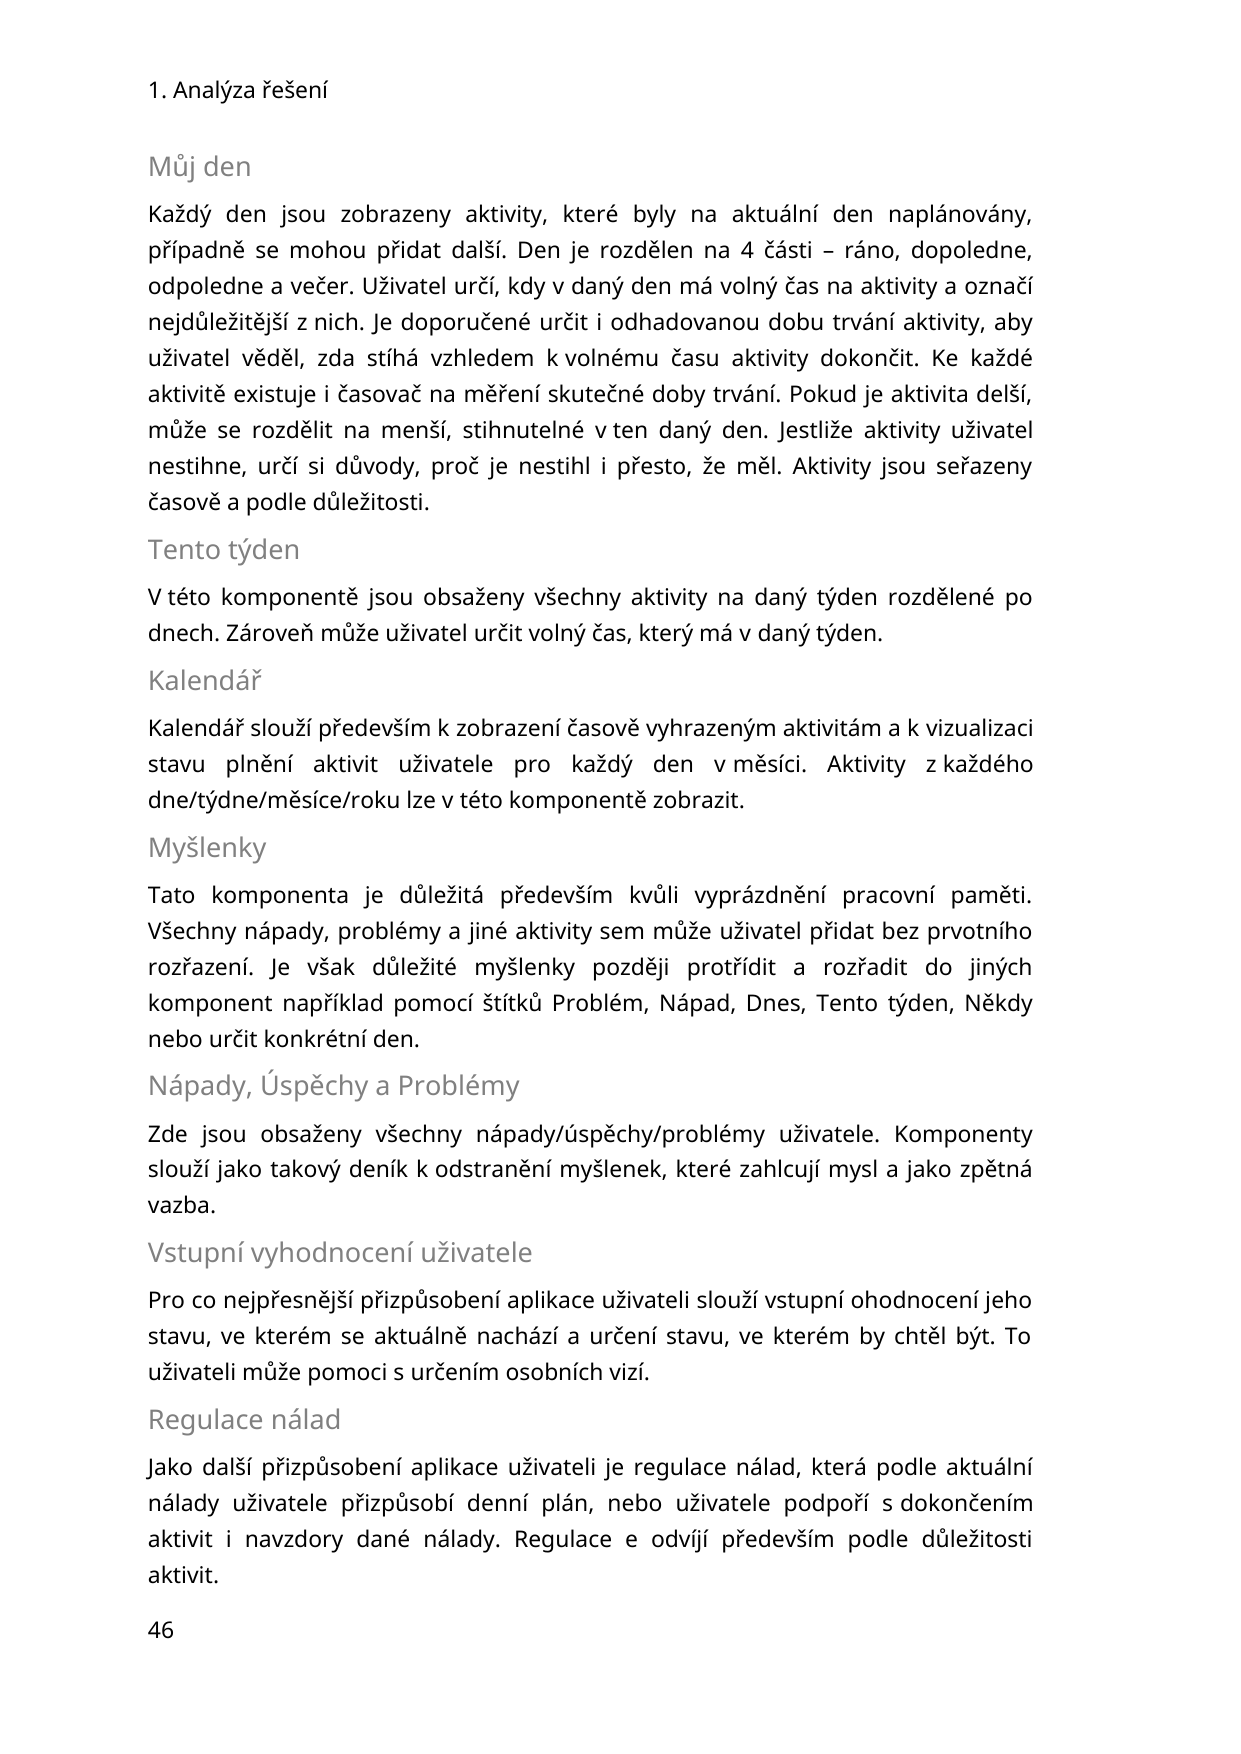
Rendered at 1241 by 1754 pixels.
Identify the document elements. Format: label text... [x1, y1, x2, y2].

subtitle Kalendář [148, 661, 1033, 698]
subtitle Regulace nálad [148, 1401, 1033, 1437]
text Každý den jsou zobrazeny aktivity, které byly na aktuální den naplánovány, případně se mohou přidat další. Den je rozdělen na 4 části – ráno, dopoledne, odpoledne a večer. Uživatel určí, kdy v daný den má volný čas na aktivity a označí nejdůležitější z nich. Je doporučené určit i odhadovanou dobu trvání aktivity, aby uživatel věděl, zda stíhá vzhledem k volnému času aktivity dokončit. Ke každé aktivitě existuje i časovač na měření skutečné doby trvání. Pokud je aktivita delší, může se rozdělit na menší, stihnutelné v ten daný den. Jestliže aktivity uživatel nestihne, určí si důvody, proč je nestihl i přesto, že měl. Aktivity jsou seřazeny časově a podle důležitosti. [148, 198, 1033, 517]
text V této komponentě jsou obsaženy všechny aktivity na daný týden rozdělené po dnech. Zároveň může uživatel určit volný čas, který má v daný týden. [148, 581, 1033, 648]
text Tato komponenta je důležitá především kvůli vyprázdnění pracovní paměti. Všechny nápady, problémy a jiné aktivity sem může uživatel přidat bez prvotního rozřazení. Je však důležité myšlenky později protřídit a rozřadit do jiných komponent například pomocí štítků Problém, Nápad, Dnes, Tento týden, Někdy nebo určit konkrétní den. [148, 879, 1033, 1054]
text Pro co nejpřesnější přizpůsobení aplikace uživateli slouží vstupní ohodnocení jeho stavu, ve kterém se aktuálně nachází a určení stavu, ve kterém by chtěl být. To uživateli může pomoci s určením osobních vizí. [148, 1284, 1033, 1387]
subtitle Nápady, Úspěchy a Problémy [148, 1067, 1033, 1104]
text Zde jsou obsaženy všechny nápady/úspěchy/problémy uživatele. Komponenty slouží jako takový deník k odstranění myšlenek, které zahlcují mysl a jako zpětná vazba. [148, 1117, 1033, 1221]
subtitle Myšlenky [148, 828, 1033, 865]
subtitle Můj den [148, 148, 1033, 184]
subtitle Vstupní vyhodnocení uživatele [148, 1234, 1033, 1271]
subtitle Tento týden [148, 530, 1033, 567]
text Kalendář slouží především k zobrazení časově vyhrazeným aktivitám a k vizualizaci stavu plnění aktivit uživatele pro každý den v měsíci. Aktivity z každého dne/týdne/měsíce/roku lze v této komponentě zobrazit. [148, 712, 1033, 815]
text Jako další přizpůsobení aplikace uživateli je regulace nálad, která podle aktuální nálady uživatele přizpůsobí denní plán, nebo uživatele podpoří s dokončením aktivit i navzdory dané nálady. Regulace e odvíjí především podle důležitosti aktivit. [148, 1451, 1033, 1590]
